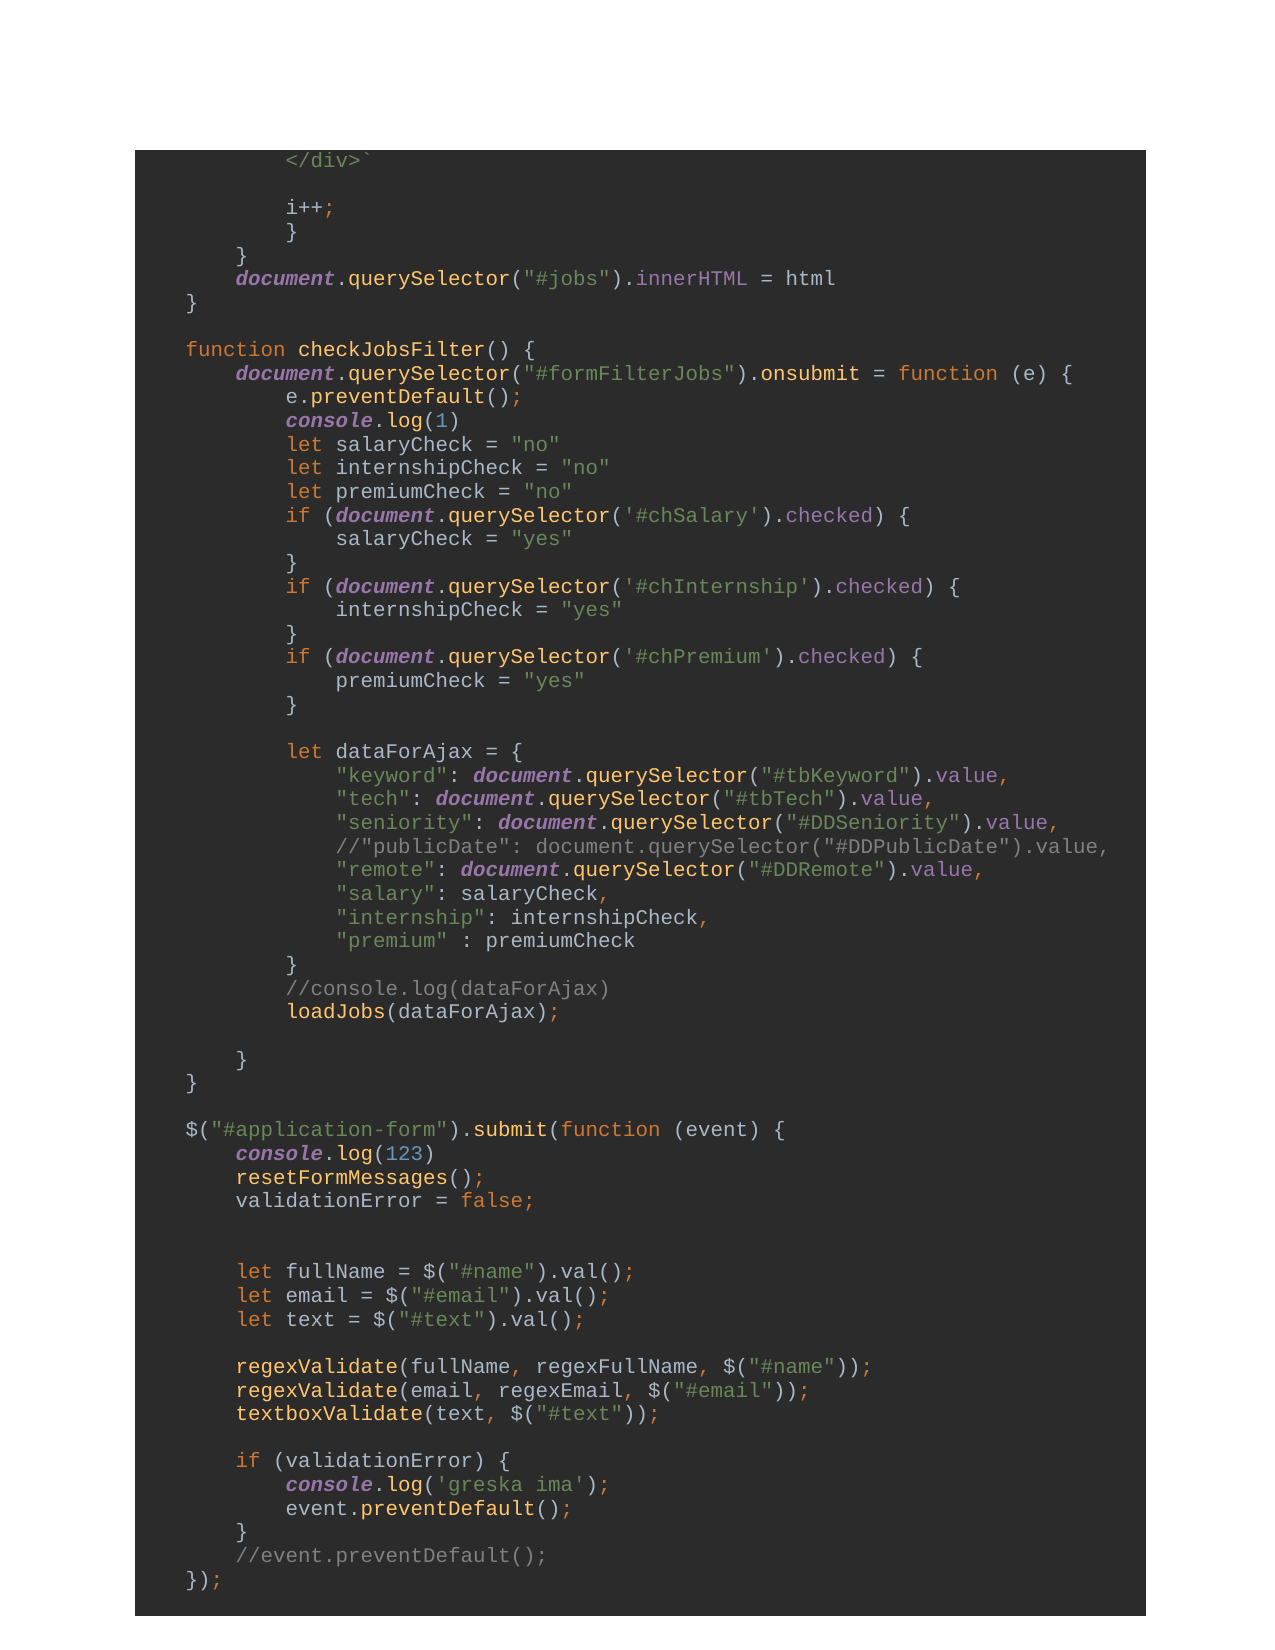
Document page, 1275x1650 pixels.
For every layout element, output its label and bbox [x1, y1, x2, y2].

text [135, 150, 1146, 1616]
